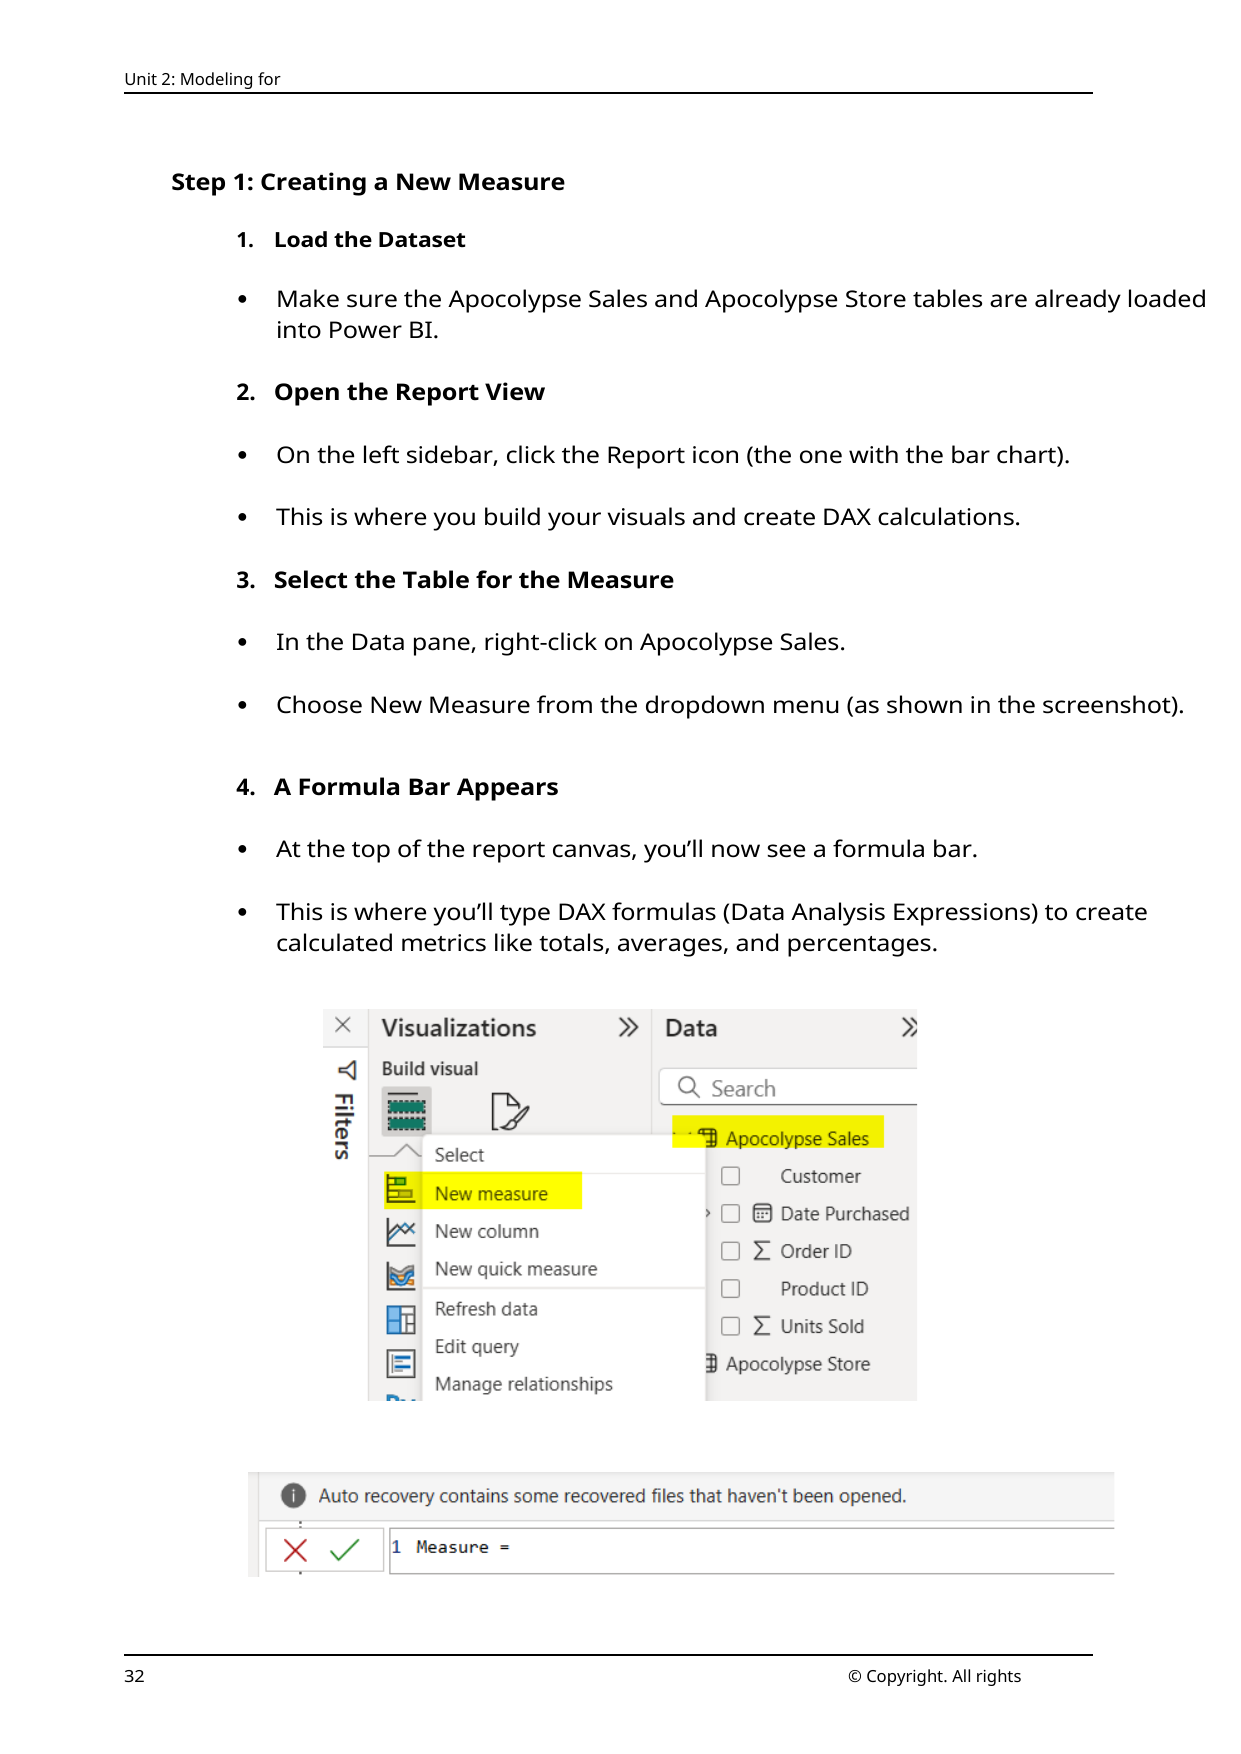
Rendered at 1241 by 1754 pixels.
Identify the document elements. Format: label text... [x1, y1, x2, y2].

list This is where you’ll type DAX formulas (Data Analysis Expressions) to create calculated metrics like totals, averages, and percentages. [238, 896, 1240, 958]
picture [248, 1472, 1115, 1577]
list On the left sidebar, click the Report icon (the one with the bar chart). [238, 439, 1240, 470]
text Step 1: Creating a New Measure [171, 166, 1240, 197]
list In the Data pane, right-click on Apocolypse Sales. [238, 626, 1240, 657]
list Choose New Measure from the dropdown menu (as shown in the screenshot). [238, 689, 1240, 720]
list Load the Dataset [236, 226, 1240, 254]
list At the top of the report canvas, you’ll now see a formula bar. [238, 833, 1240, 864]
list Select the Table for the Measure [236, 564, 1240, 595]
list Open the Report View [236, 376, 1240, 407]
list Make sure the Apocolypse Sales and Apocolypse Store tables are already loaded into Power BI. [238, 282, 1240, 345]
list This is where you build your visuals and create DAX calculations. [238, 501, 1240, 532]
list A Formula Bar Appears [236, 771, 1240, 802]
picture [323, 1009, 918, 1401]
